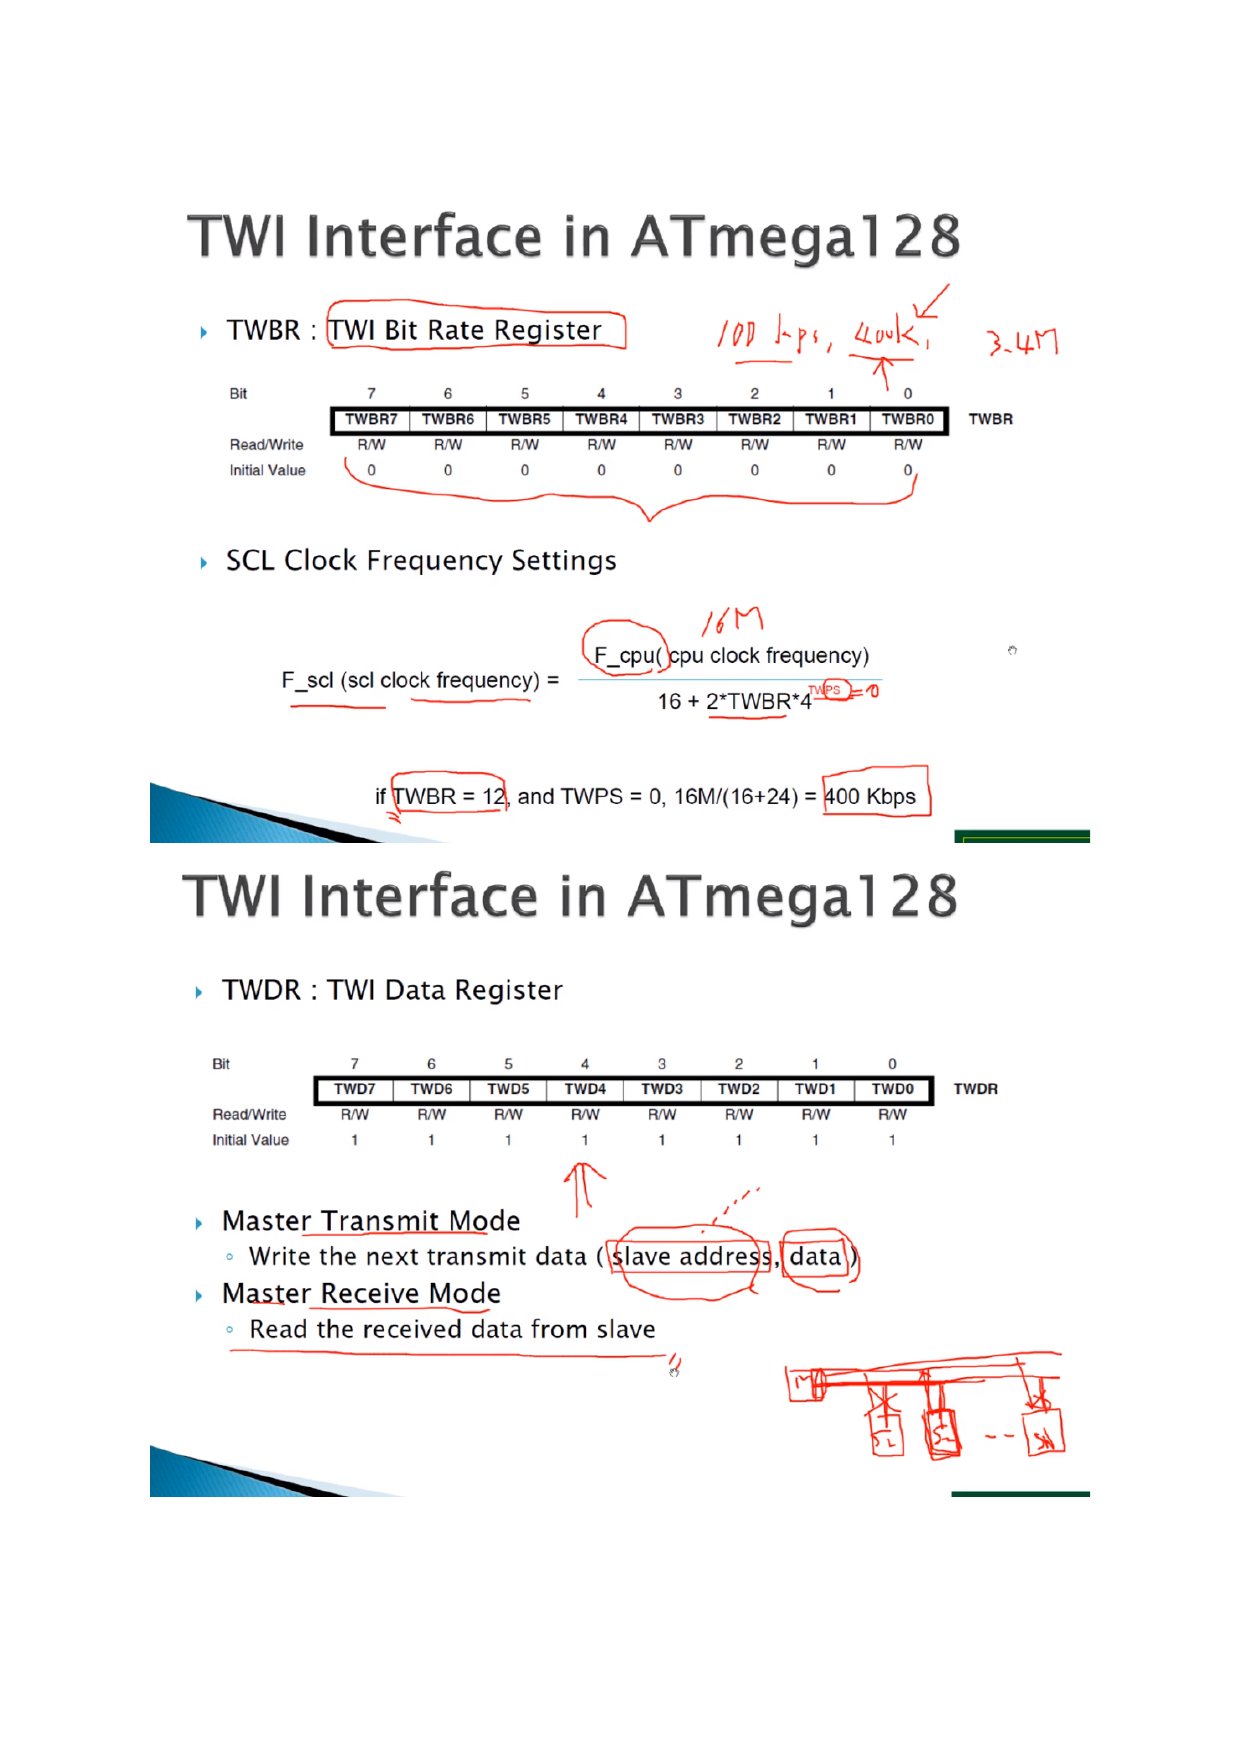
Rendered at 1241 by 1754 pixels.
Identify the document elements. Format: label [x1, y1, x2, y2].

picture [150, 844, 1091, 1497]
picture [150, 177, 1091, 843]
